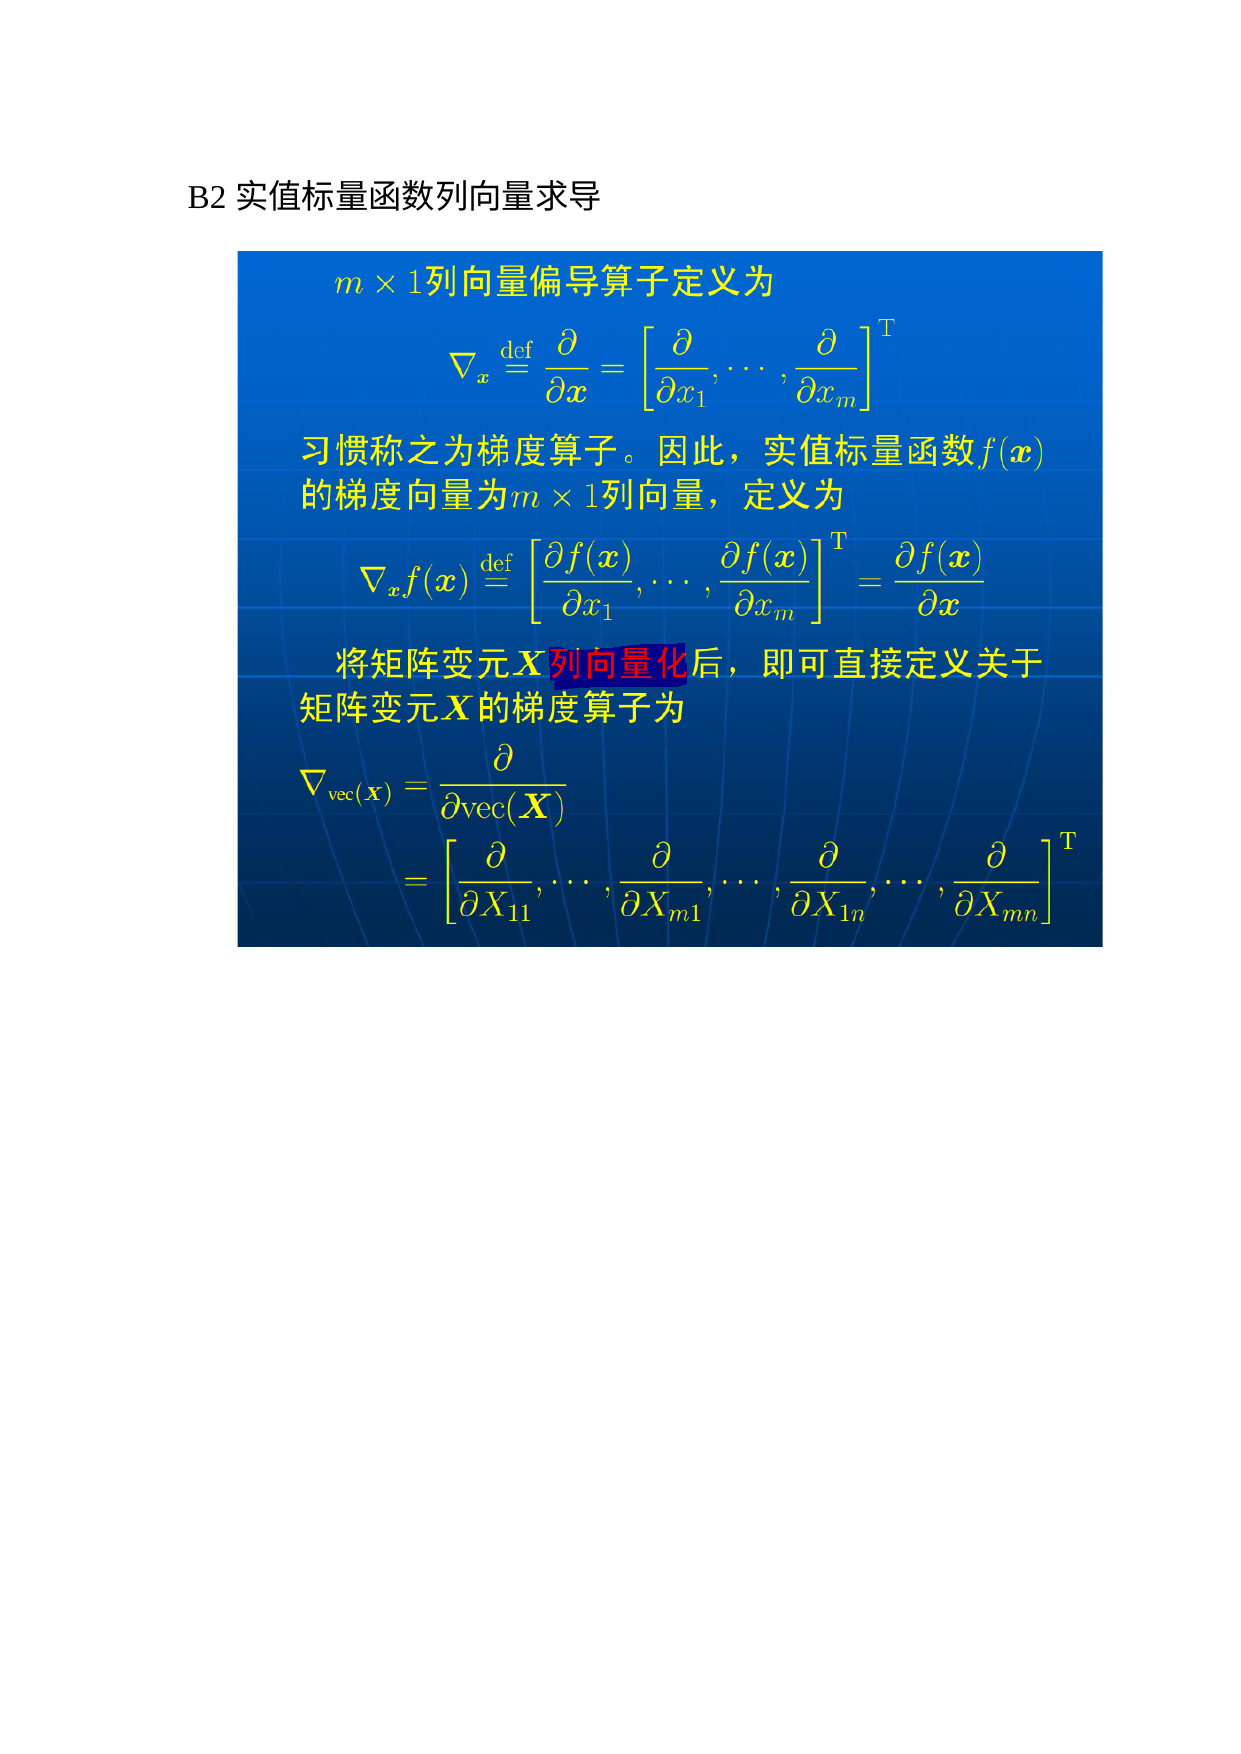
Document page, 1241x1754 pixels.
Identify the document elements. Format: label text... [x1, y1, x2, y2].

picture [237, 251, 1103, 947]
subtitle B2 实值标量函数列向量求导 [187, 162, 1053, 227]
